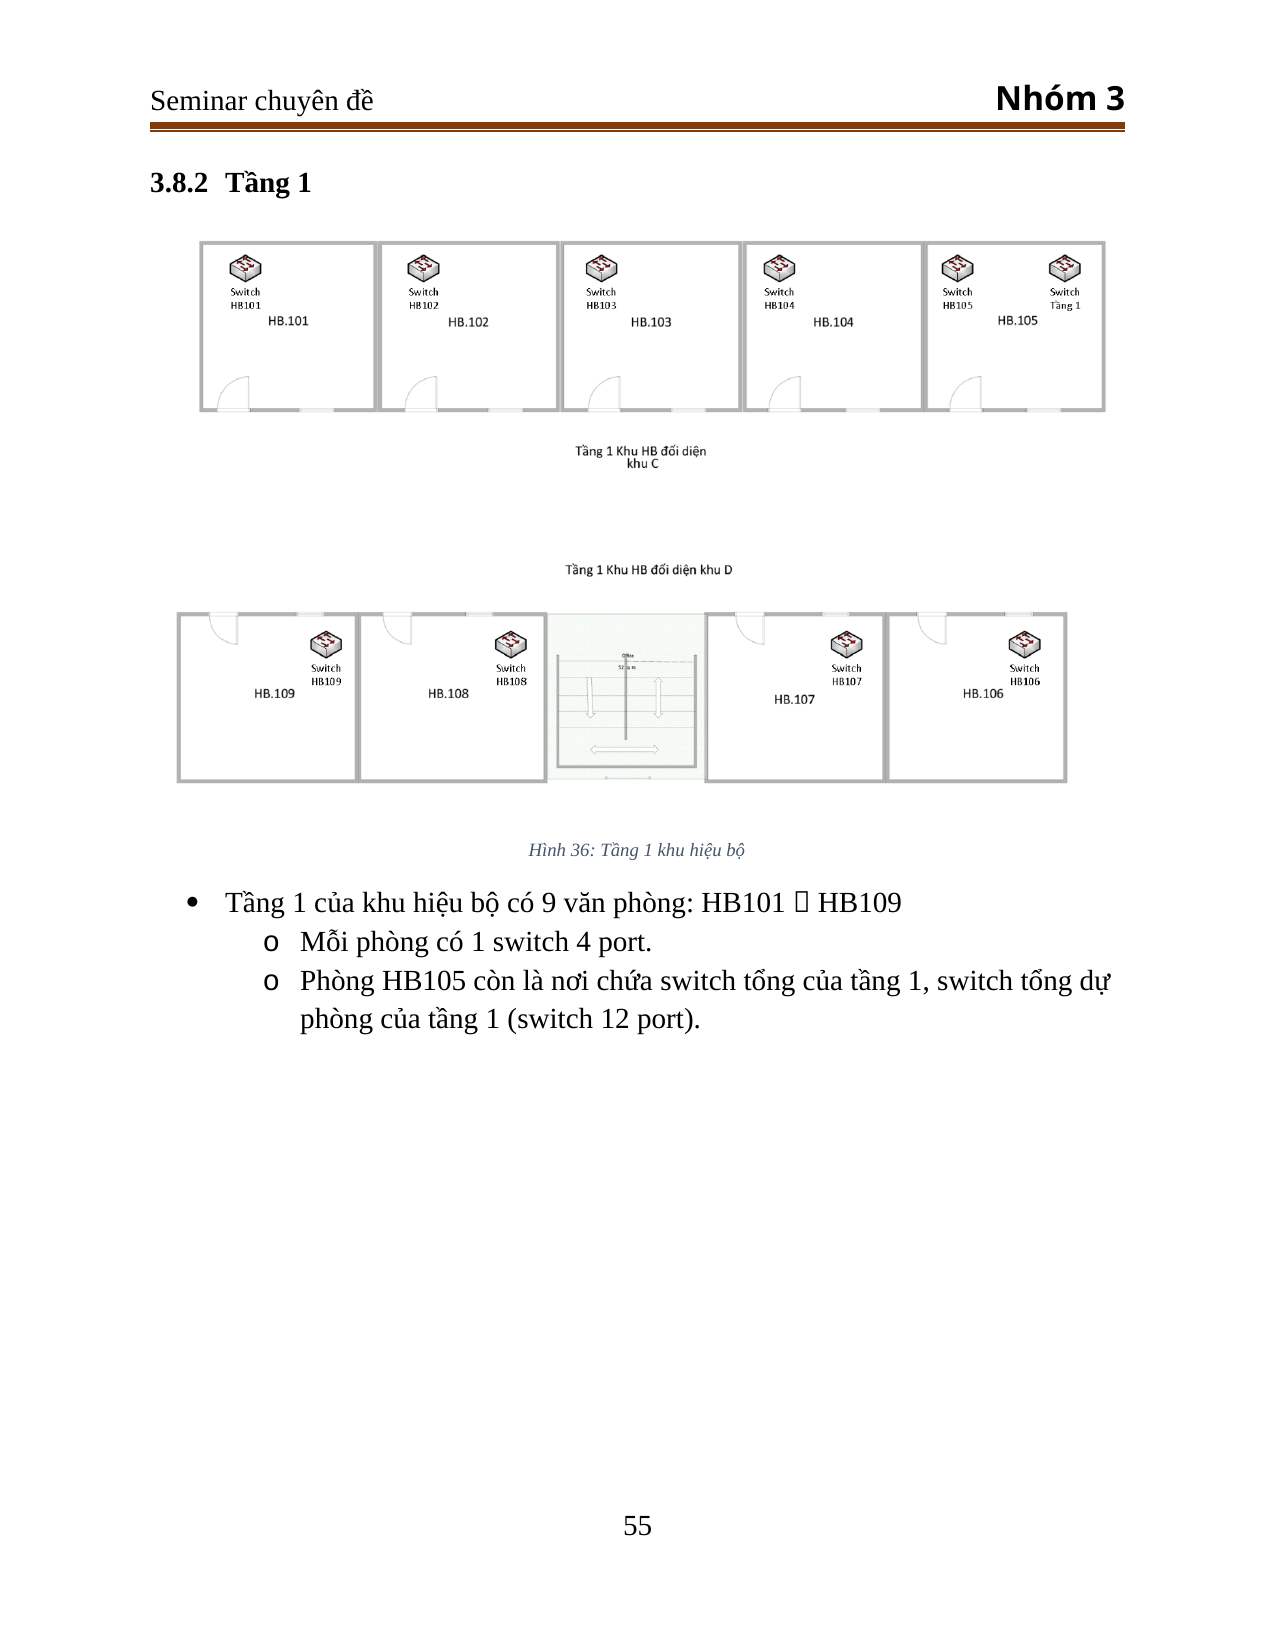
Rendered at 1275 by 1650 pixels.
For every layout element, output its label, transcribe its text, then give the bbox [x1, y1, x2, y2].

subtitle Tầng 1 [150, 165, 1125, 199]
picture [150, 201, 1125, 820]
list Tầng 1 của khu hiệu bộ có 9 văn phòng: HB101  HB109 [187, 881, 1125, 921]
list Phòng HB105 còn là nơi chứa switch tổng của tầng 1, switch tổng dự phòng của tầng 1 (switch 12 port). [262, 963, 1125, 1035]
text Hình 36: Tầng 1 khu hiệu bộ [150, 839, 1125, 860]
list Mỗi phòng có 1 switch 4 port. [262, 924, 1125, 960]
